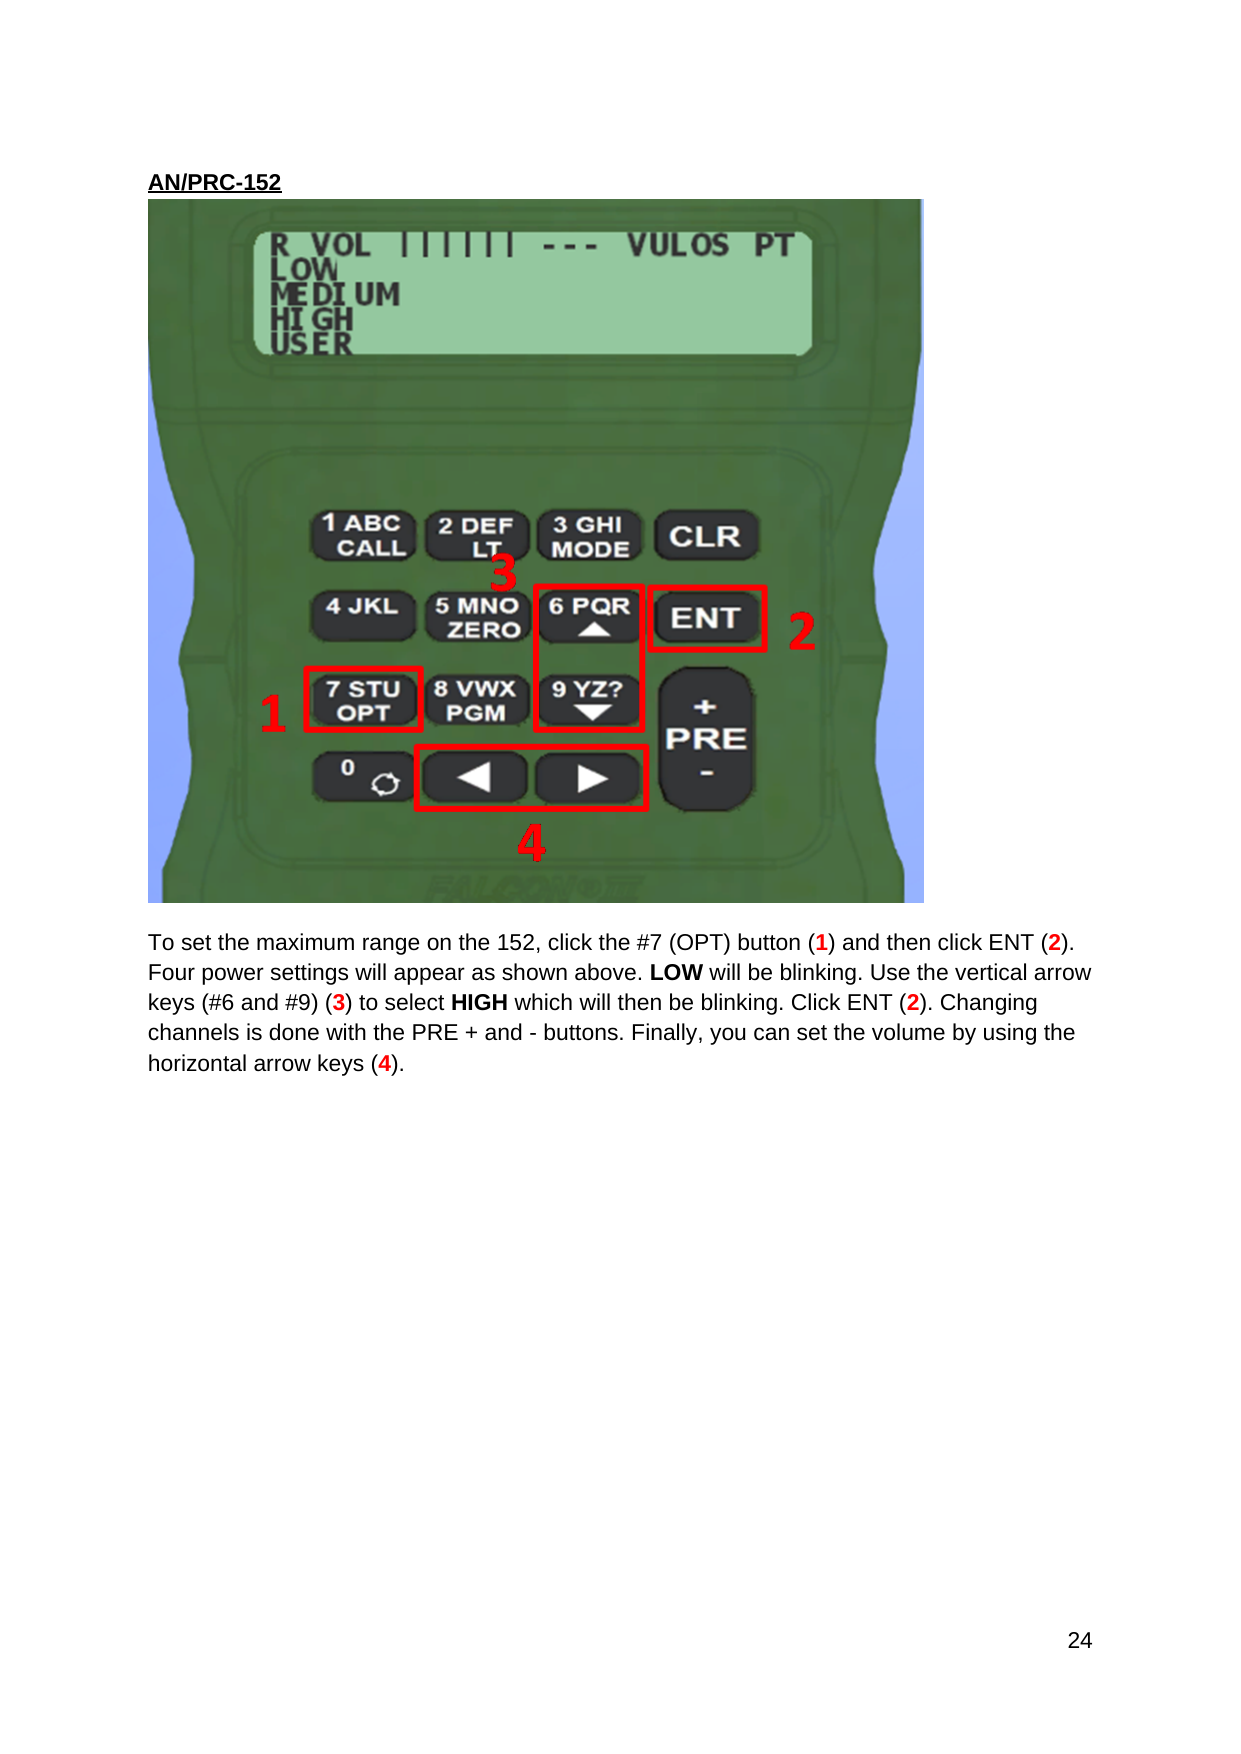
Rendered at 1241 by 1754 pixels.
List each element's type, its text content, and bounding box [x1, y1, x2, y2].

text To set the maximum range on the 152, click the #7 (OPT) button (1) and then click ENT (2). Four power settings will appear as shown above. LOW will be blinking. Use the vertical arrow keys (#6 and #9) (3) to select HIGH which will then be blinking. Click ENT (2). Changing channels is done with the PRE + and - buttons. Finally, you can set the volume by using the horizontal arrow keys (4). [148, 929, 1093, 1076]
picture [147, 198, 925, 904]
subtitle AN/PRC-152 [148, 168, 1093, 195]
